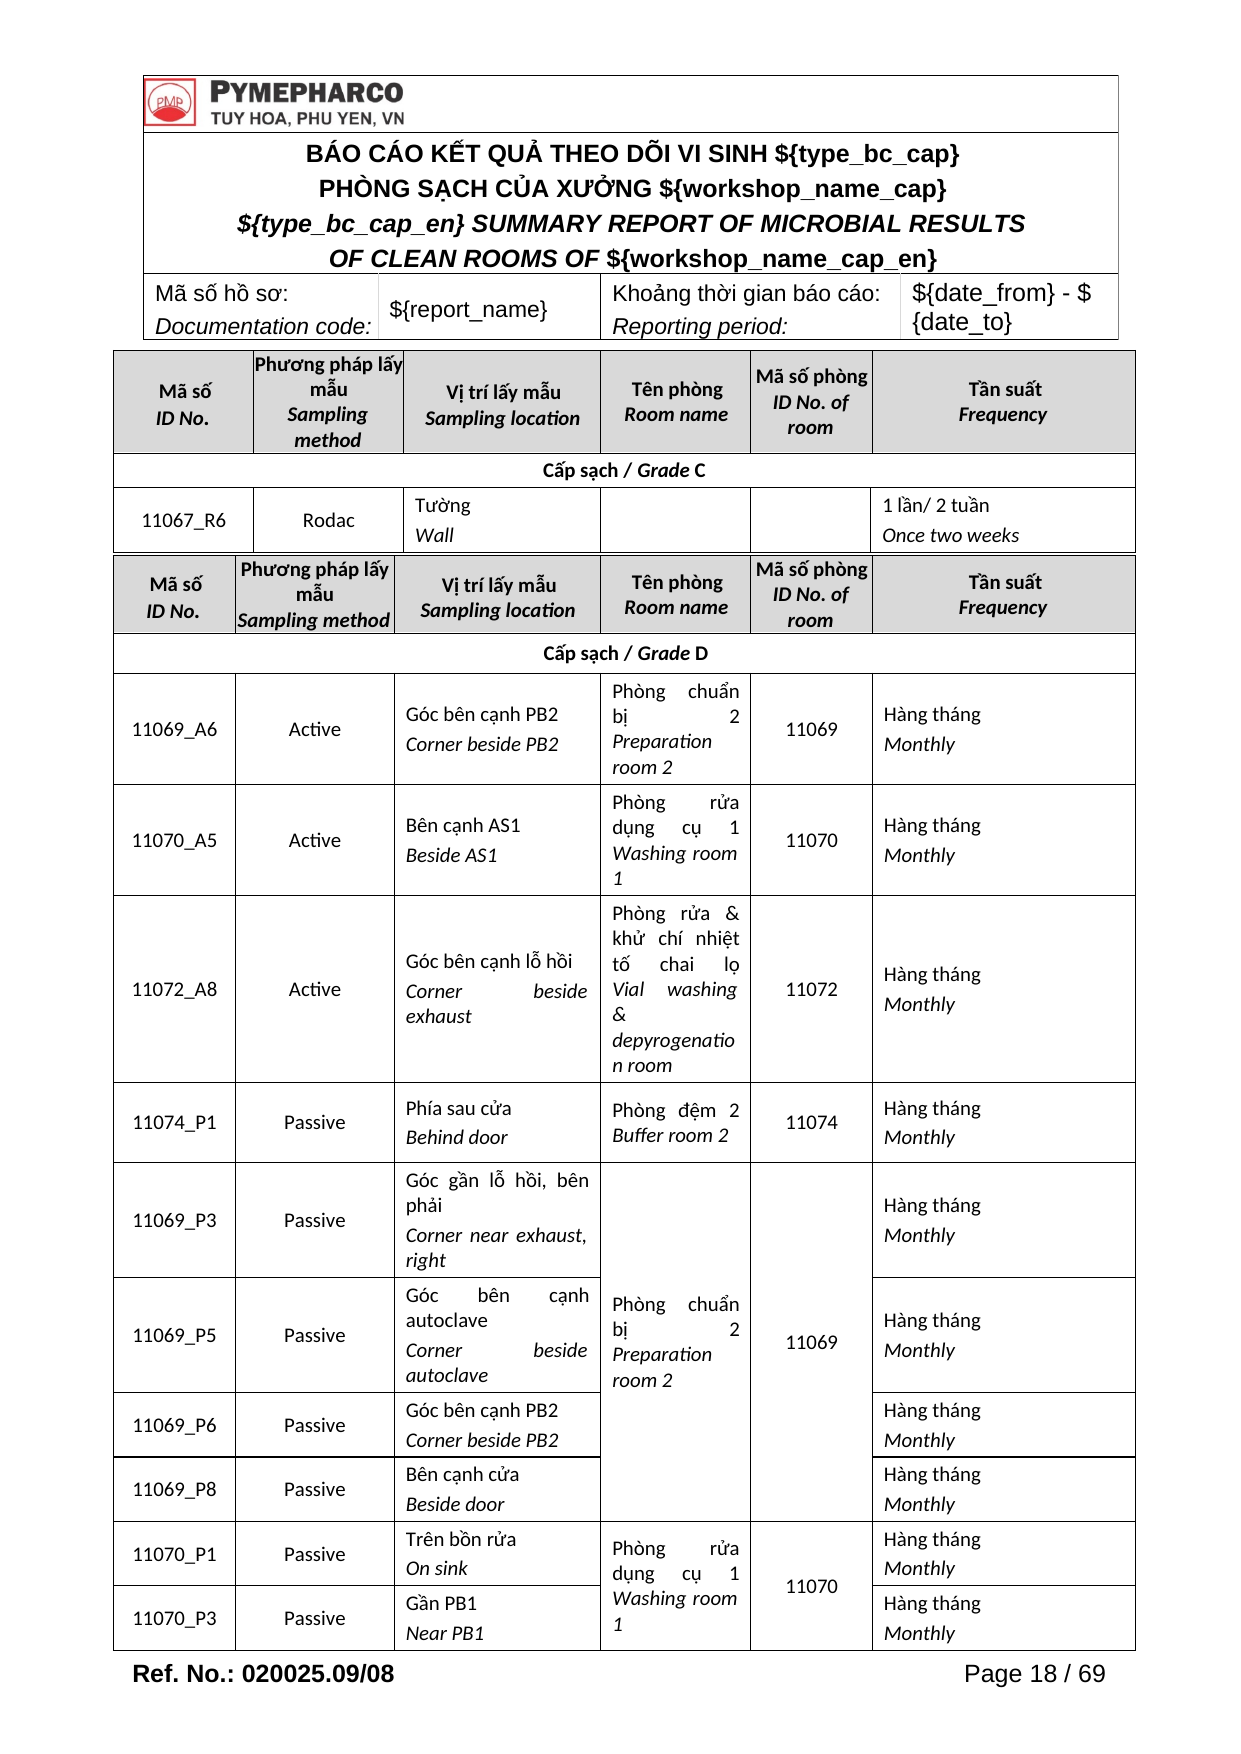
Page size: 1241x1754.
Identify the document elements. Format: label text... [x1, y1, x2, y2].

table_cell Hàng tháng Monthly [873, 1083, 1135, 1162]
table_cell Hàng tháng Monthly [873, 1458, 1135, 1521]
table_header Mã số ID No. [114, 556, 235, 632]
table_header Vị trí lấy mẫu Sampling location [395, 556, 600, 632]
table_cell Phòng rửa dụng cụ 1 Washing room 1 [601, 785, 750, 895]
table_cell Góc bên cạnh PB2 Corner beside PB2 [395, 1393, 600, 1456]
table_cell Hàng tháng Monthly [873, 1163, 1135, 1277]
table_cell 11074 [751, 1083, 872, 1162]
table_cell Active [236, 674, 394, 784]
table_cell Hàng tháng Monthly [873, 674, 1135, 784]
table_cell 11069_P6 [114, 1393, 235, 1456]
table_cell Passive [236, 1393, 394, 1456]
table_cell 1 lần/ 2 tuần Once two weeks [871, 488, 1135, 552]
table_cell 11070_P3 [114, 1586, 235, 1649]
table_cell Gần PB1 Near PB1 [395, 1586, 600, 1649]
table_cell Active [236, 896, 394, 1082]
table_cell Active [236, 785, 394, 895]
table_cell Passive [236, 1458, 394, 1521]
table_cell Cấp sạch / Grade C [114, 454, 1135, 487]
table_cell Passive [236, 1278, 394, 1392]
table_cell 11069_P8 [114, 1458, 235, 1521]
table_header Mã số phòng ID No. of room [751, 556, 872, 632]
table_cell Phòng chuẩn bị 2 Preparation room 2 [601, 1163, 750, 1521]
table_header Tên phòng Room name [601, 556, 750, 632]
table_cell Phòng đệm 2 Buffer room 2 [601, 1083, 750, 1162]
table_cell Hàng tháng Monthly [873, 896, 1135, 1082]
table_cell Góc bên cạnh autoclave Corner beside autoclave [395, 1278, 600, 1392]
table_cell Rodac [254, 488, 403, 552]
table_cell Passive [236, 1163, 394, 1277]
table_cell Góc bên cạnh PB2 Corner beside PB2 [395, 674, 600, 784]
table_cell 11069 [751, 674, 872, 784]
table_cell 11072 [751, 896, 872, 1082]
table_cell 11070 [751, 1522, 872, 1649]
table_header Phương pháp lấy mẫu Sampling method [254, 351, 403, 452]
table_cell Hàng tháng Monthly [873, 1586, 1135, 1649]
table_cell 11072_A8 [114, 896, 235, 1082]
table_cell Passive [236, 1083, 394, 1162]
table_cell Phòng chuẩn bị 2 Preparation room 2 [601, 674, 750, 784]
table_cell Passive [236, 1522, 394, 1585]
table_cell Hàng tháng Monthly [873, 1522, 1135, 1585]
table_cell 11070 [751, 785, 872, 895]
table_cell 11070_A5 [114, 785, 235, 895]
table_cell Hàng tháng Monthly [873, 785, 1135, 895]
table_cell 11069_A6 [114, 674, 235, 784]
table_cell Hàng tháng Monthly [873, 1278, 1135, 1392]
table_header Tần suất Frequency [873, 351, 1135, 452]
table_header Tên phòng Room name [601, 351, 750, 452]
table_header Phương pháp lấy mẫu Sampling method [236, 556, 394, 632]
table_cell Hàng tháng Monthly [873, 1393, 1135, 1456]
table_cell 11069_P3 [114, 1163, 235, 1277]
table_cell Passive [236, 1586, 394, 1649]
table_header Vị trí lấy mẫu Sampling location [404, 351, 600, 452]
table_cell Cấp sạch / Grade D [114, 634, 1135, 673]
table_cell Phòng rửa dụng cụ 1 Washing room 1 [601, 1522, 750, 1649]
table_cell 11069_P5 [114, 1278, 235, 1392]
table_header Mã số phòng ID No. of room [751, 351, 872, 452]
table_cell Bên cạnh AS1 Beside AS1 [395, 785, 600, 895]
table_cell Góc bên cạnh lỗ hồi Corner beside exhaust [395, 896, 600, 1082]
table_cell Góc gần lỗ hồi, bên phải Corner near exhaust, right [395, 1163, 600, 1277]
table_cell 11074_P1 [114, 1083, 235, 1162]
table_header Mã số ID No. [114, 351, 253, 452]
table_header Tần suất Frequency [873, 556, 1135, 632]
table_cell Phòng rửa & khử chí nhiệt tố chai lọ Vial washing & depyrogenation room [601, 896, 750, 1082]
table_cell Bên cạnh cửa Beside door [395, 1458, 600, 1521]
table_cell Tường Wall [404, 488, 600, 552]
table_cell 11067_R6 [114, 488, 253, 552]
table_cell Phía sau cửa Behind door [395, 1083, 600, 1162]
table_cell 11070_P1 [114, 1522, 235, 1585]
table_cell 11069 [751, 1163, 872, 1521]
table_cell Trên bồn rửa On sink [395, 1522, 600, 1585]
picture [144, 78, 404, 127]
